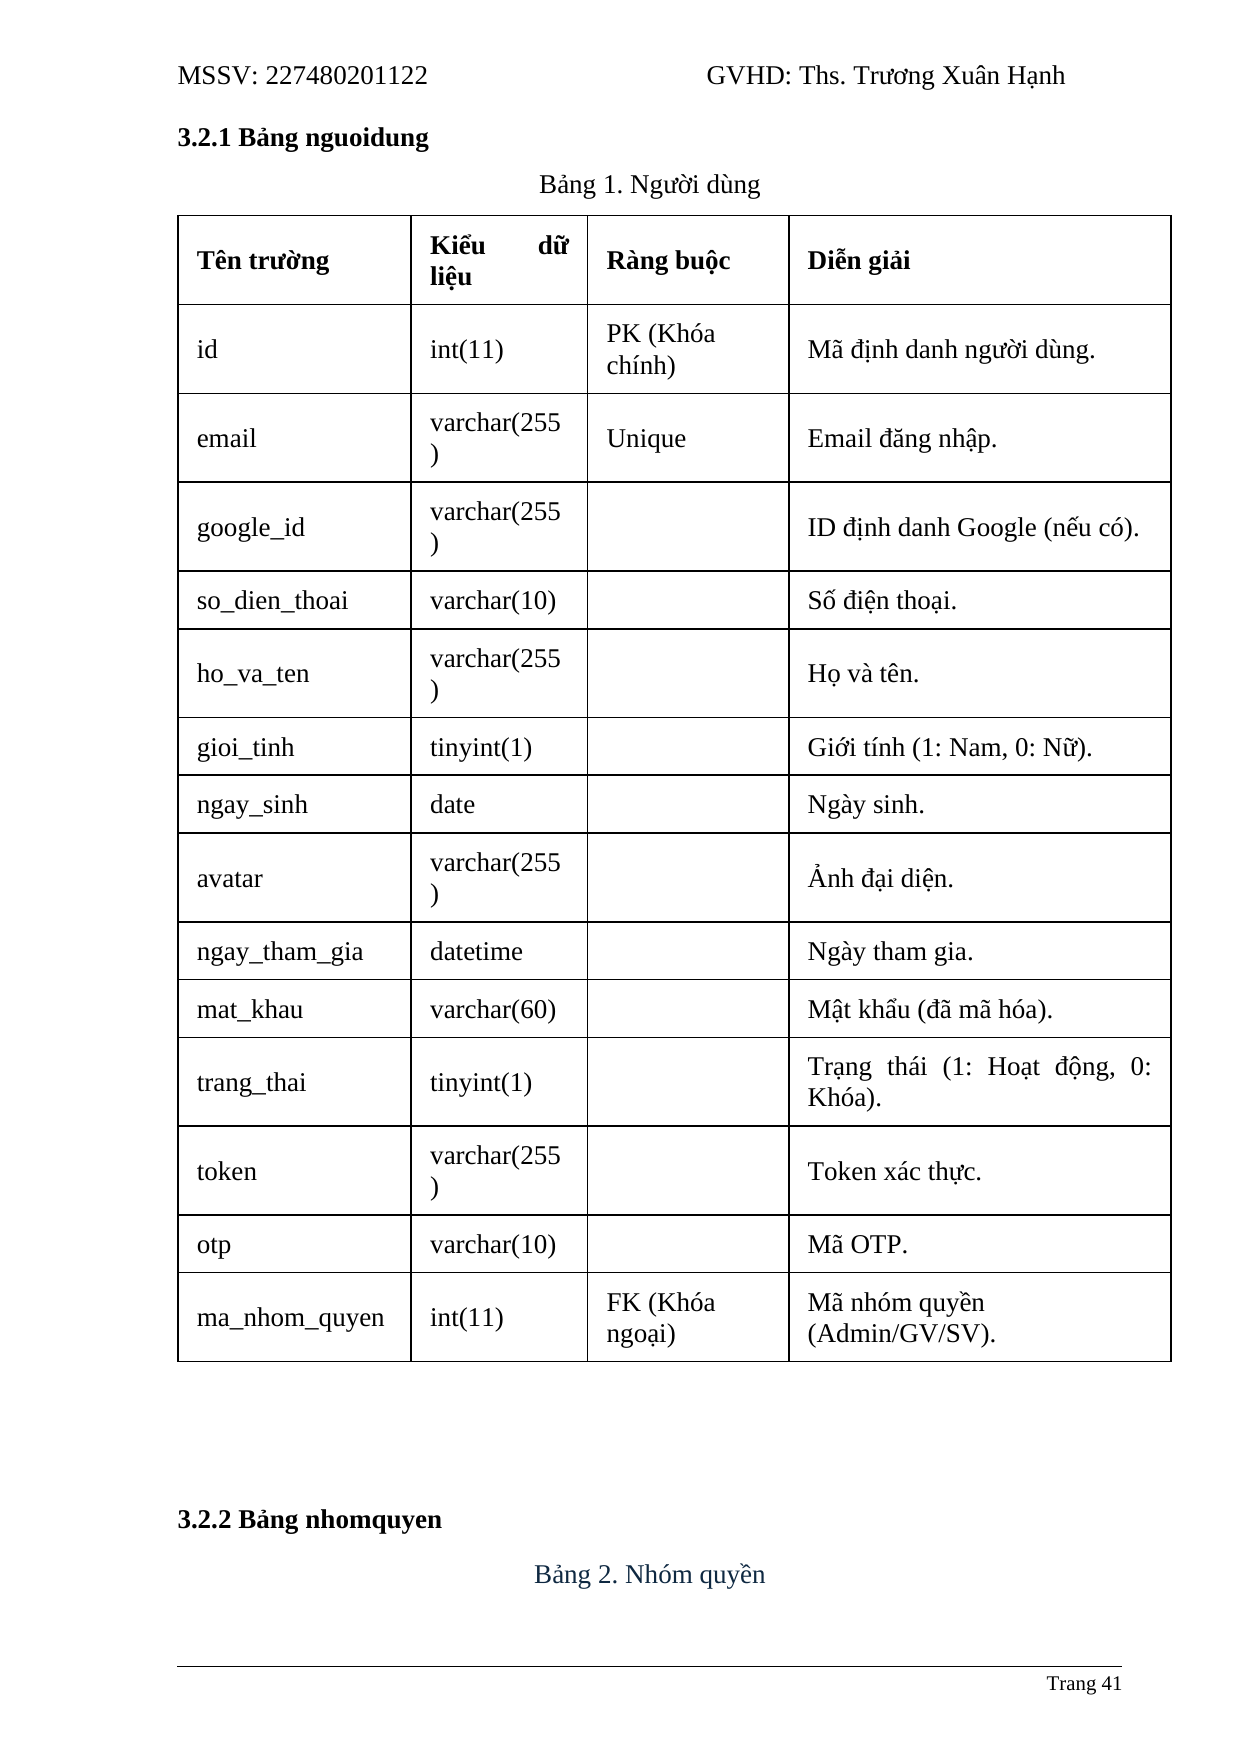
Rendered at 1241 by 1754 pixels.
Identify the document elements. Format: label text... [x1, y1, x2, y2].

table_cell Ảnh đại diện. [790, 834, 1170, 921]
table_cell Mã định danh người dùng. [790, 305, 1170, 392]
text Bảng 2. Nhóm quyền [177, 1558, 1122, 1589]
text Bảng 1. Người dùng [177, 168, 1122, 199]
table_cell [588, 923, 788, 979]
table_cell ngay_sinh [179, 776, 410, 832]
table_cell FK (Khóa ngoại) [588, 1273, 788, 1361]
table_cell id [179, 305, 410, 392]
table_cell Trạng thái (1: Hoạt động, 0: Khóa). [790, 1038, 1170, 1125]
table_cell varchar(60) [412, 980, 587, 1036]
table_cell [588, 572, 788, 628]
table_cell trang_thai [179, 1038, 410, 1125]
table_cell google_id [179, 483, 410, 570]
table_cell Mã OTP. [790, 1216, 1170, 1272]
table_cell Ngày sinh. [790, 776, 1170, 832]
table_header Kiểu dữ liệu [412, 216, 587, 303]
table_cell int(11) [412, 305, 587, 392]
table_cell email [179, 394, 410, 481]
table_cell [588, 630, 788, 717]
subtitle 3.2.1 Bảng nguoidung [177, 121, 1122, 152]
table_cell int(11) [412, 1273, 587, 1361]
table_cell varchar(255) [412, 1127, 587, 1214]
table_cell Mã nhóm quyền (Admin/GV/SV). [790, 1273, 1170, 1361]
table_cell tinyint(1) [412, 1038, 587, 1125]
table_cell avatar [179, 834, 410, 921]
table_cell so_dien_thoai [179, 572, 410, 628]
table_cell varchar(255) [412, 834, 587, 921]
table_cell ma_nhom_quyen [179, 1273, 410, 1361]
table_cell Token xác thực. [790, 1127, 1170, 1214]
table_cell varchar(10) [412, 1216, 587, 1272]
table_cell varchar(255) [412, 394, 587, 481]
table_cell Số điện thoại. [790, 572, 1170, 628]
table_header Diễn giải [790, 216, 1170, 303]
table_cell varchar(255) [412, 630, 587, 717]
table_cell Ngày tham gia. [790, 923, 1170, 979]
table_cell token [179, 1127, 410, 1214]
table_cell tinyint(1) [412, 718, 587, 774]
table_header Ràng buộc [588, 216, 788, 303]
table_cell [588, 1216, 788, 1272]
table_cell ngay_tham_gia [179, 923, 410, 979]
table_cell date [412, 776, 587, 832]
table_cell ID định danh Google (nếu có). [790, 483, 1170, 570]
table_cell datetime [412, 923, 587, 979]
table_cell [588, 834, 788, 921]
table_header Tên trường [179, 216, 410, 303]
table_cell Unique [588, 394, 788, 481]
table_cell [588, 980, 788, 1036]
table_cell PK (Khóa chính) [588, 305, 788, 392]
table_cell [588, 1127, 788, 1214]
table_cell Mật khẩu (đã mã hóa). [790, 980, 1170, 1036]
table_cell [588, 718, 788, 774]
table_cell Họ và tên. [790, 630, 1170, 717]
table_cell otp [179, 1216, 410, 1272]
table_cell gioi_tinh [179, 718, 410, 774]
table_cell mat_khau [179, 980, 410, 1036]
table_cell [588, 483, 788, 570]
table_cell ho_va_ten [179, 630, 410, 717]
table_cell [588, 776, 788, 832]
table_cell varchar(10) [412, 572, 587, 628]
table_cell [588, 1038, 788, 1125]
subtitle 3.2.2 Bảng nhomquyen [177, 1503, 1122, 1534]
table_cell Giới tính (1: Nam, 0: Nữ). [790, 718, 1170, 774]
table_cell Email đăng nhập. [790, 394, 1170, 481]
table_cell varchar(255) [412, 483, 587, 570]
